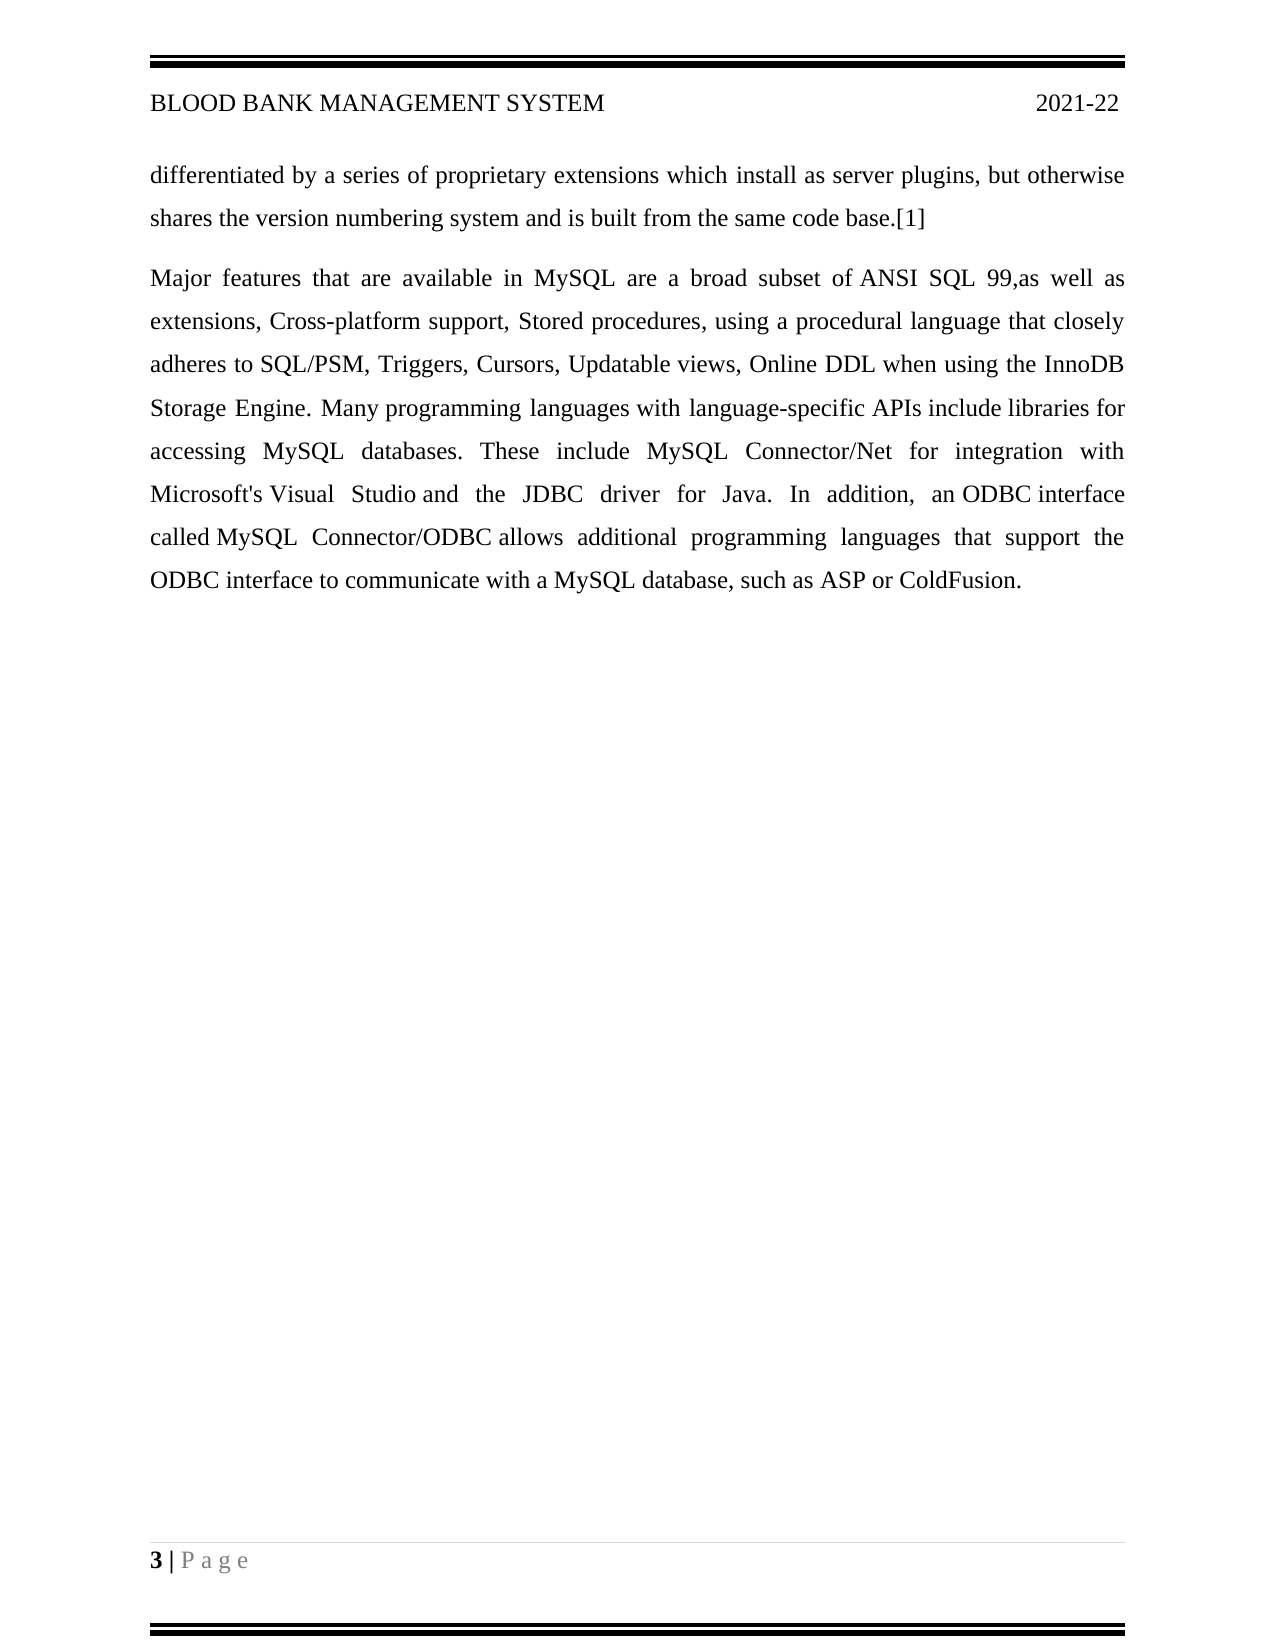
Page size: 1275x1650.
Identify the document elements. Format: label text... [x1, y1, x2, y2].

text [150, 160, 1125, 232]
text Major features that are available in MySQL are a broad subset of ANSI SQL 99,as well as extensions, Cross-platform support, Stored procedures, using a procedural language that closely adheres to SQL/PSM, Triggers, Cursors, Updatable views, Online DDL when using the InnoDB Storage Engine. Many programming languages with language-specific APIs include libraries for accessing MySQL databases. These include MySQL Connector/Net for integration with Microsoft's Visual Studio and the JDBC driver for Java. In addition, an ODBC interface called MySQL Connector/ODBC allows additional programming languages that support the ODBC interface to communicate with a MySQL database, such as ASP or ColdFusion. [150, 263, 1125, 436]
text Major features that are available in MySQL are a broad subset of ANSI SQL 99,as well as extensions, Cross-platform support, Stored procedures, using a procedural language that closely adheres to SQL/PSM, Triggers, Cursors, Updatable views, Online DDL when using the InnoDB Storage Engine. Many programming languages with language-specific APIs include libraries for accessing MySQL databases. These include MySQL Connector/Net for integration with Microsoft's Visual Studio and the JDBC driver for Java. In addition, an ODBC interface called MySQL Connector/ODBC allows additional programming languages that support the ODBC interface to communicate with a MySQL database, such as ASP or ColdFusion. [150, 464, 1125, 522]
